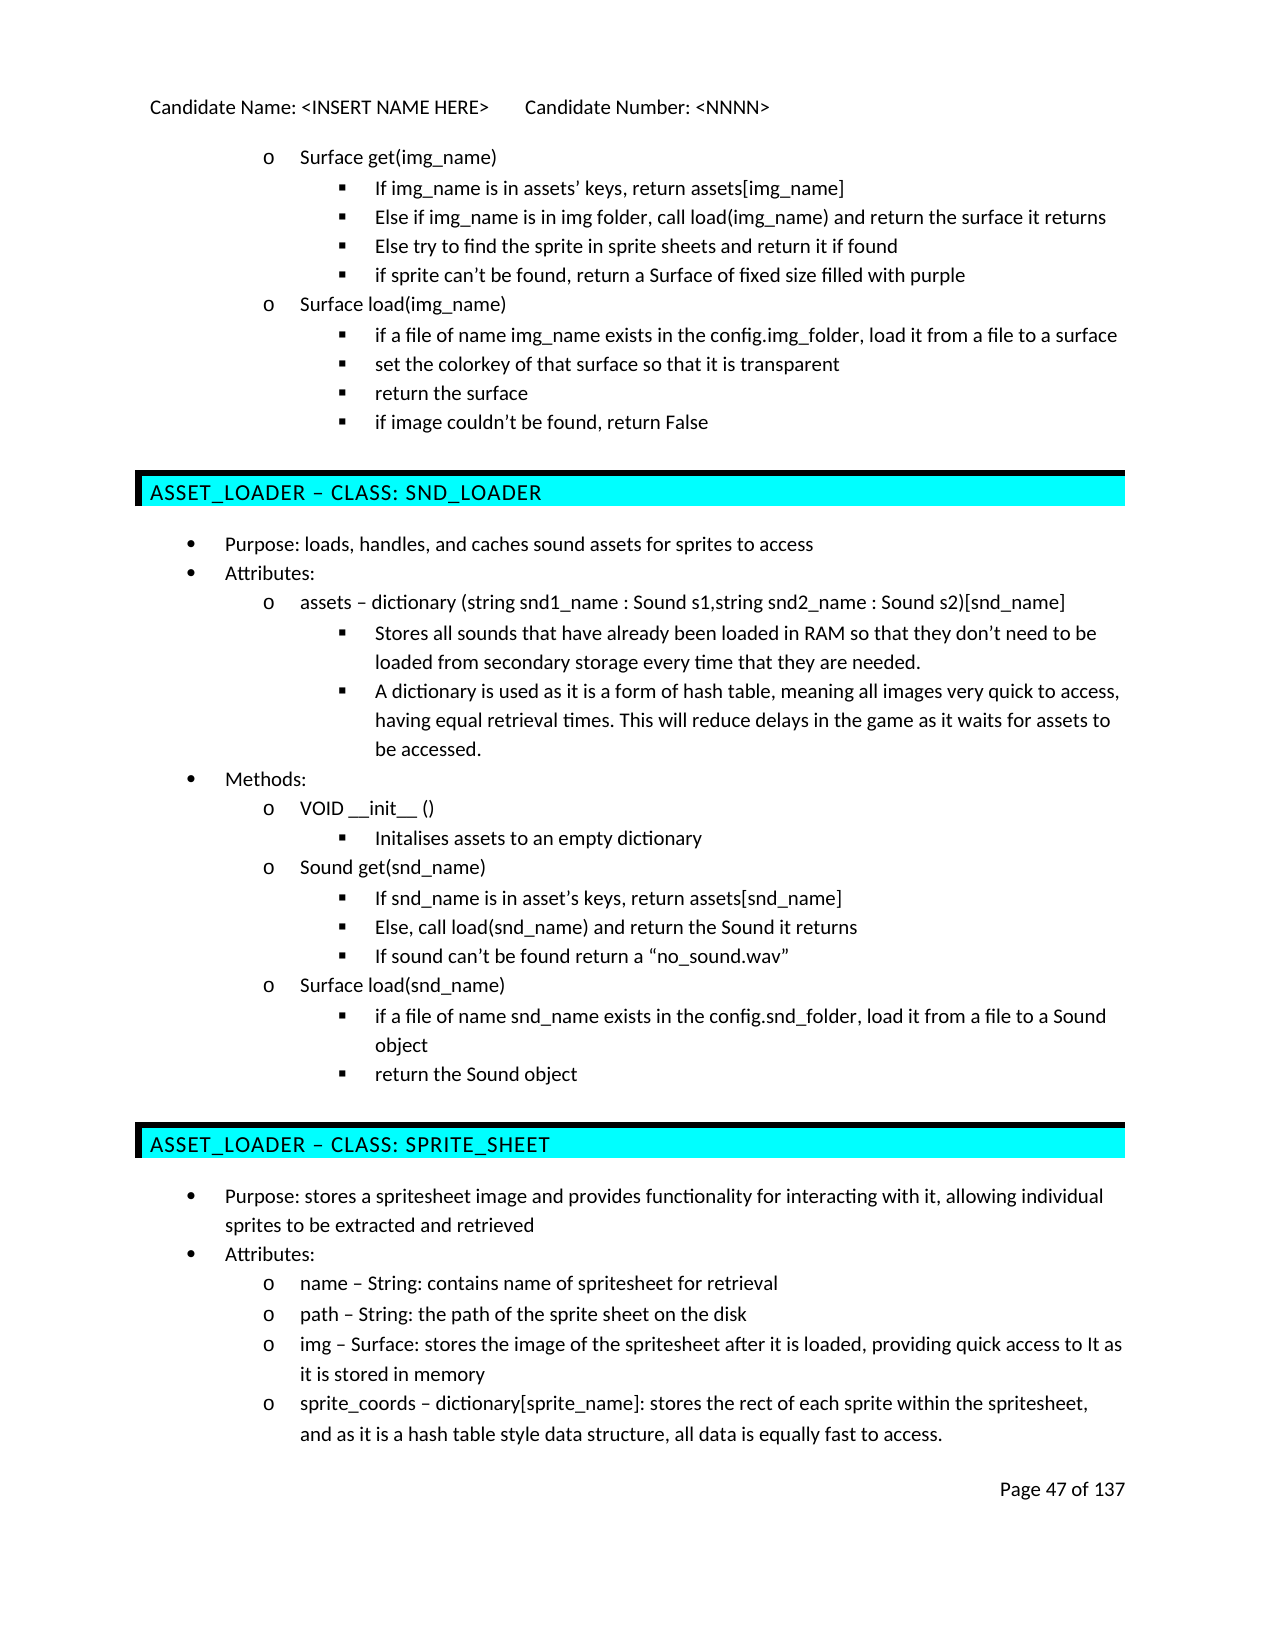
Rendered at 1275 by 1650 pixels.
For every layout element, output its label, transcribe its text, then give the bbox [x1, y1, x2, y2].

list Surface load(snd_name) [262, 972, 1125, 999]
list path – String: the path of the sprite sheet on the disk [262, 1301, 1125, 1327]
list Sound get(snd_name) [262, 854, 1125, 881]
list sprite_coords – dictionary[sprite_name]: stores the rect of each sprite within the spritesheet, and as it is a hash table style data structure, all data is equally fast to access. [262, 1391, 1125, 1446]
text Asset_loader – Class: Sprite_Sheet [142, 1128, 1125, 1158]
list Else, call load(snd_name) and return the Sound it returns [337, 914, 1125, 939]
list A dictionary is used as it is a form of hash table, meaning all images very quick to access, having equal retrieval times. This will reduce delays in the game as it waits for assets to be accessed. [337, 678, 1125, 762]
list Attributes: [187, 560, 1125, 586]
list VOID __init__ () [262, 795, 1125, 821]
list Purpose: stores a spritesheet image and provides functionality for interacting with it, allowing individual sprites to be extracted and retrieved [187, 1183, 1125, 1237]
list if sprite can’t be found, return a Surface of fixed size filled with purple [337, 262, 1125, 288]
list If snd_name is in asset’s keys, return assets[snd_name] [337, 885, 1125, 910]
list name – String: contains name of spritesheet for retrieval [262, 1270, 1125, 1297]
list return the surface [337, 380, 1125, 406]
list Purpose: loads, handles, and caches sound assets for sprites to access [187, 531, 1125, 557]
list return the Sound object [337, 1061, 1125, 1087]
list Stores all sounds that have already been loaded in RAM so that they don’t need to be loaded from secondary storage every time that they are needed. [337, 620, 1125, 674]
list if a file of name img_name exists in the config.img_folder, load it from a file to a surface [337, 322, 1125, 347]
list If img_name is in assets’ keys, return assets[img_name] [337, 175, 1125, 200]
text Asset_Loader – Class: Snd_Loader [142, 476, 1125, 506]
list If sound can’t be found return a “no_sound.wav” [337, 943, 1125, 969]
list Else if img_name is in img folder, call load(img_name) and return the surface it returns [337, 204, 1125, 229]
list if image couldn’t be found, return False [337, 409, 1125, 435]
list Surface load(img_name) [262, 291, 1125, 318]
list img – Surface: stores the image of the spritesheet after it is loaded, providing quick access to It as it is stored in memory [262, 1331, 1125, 1387]
list Else try to find the sprite in sprite sheets and return it if found [337, 233, 1125, 258]
list Methods: [187, 766, 1125, 791]
list assets – dictionary (string snd1_name : Sound s1,string snd2_name : Sound s2)[snd_name] [262, 589, 1125, 616]
list if a file of name snd_name exists in the config.snd_folder, load it from a file to a Sound object [337, 1003, 1125, 1057]
list Attributes: [187, 1241, 1125, 1267]
list set the colorkey of that surface so that it is transparent [337, 351, 1125, 376]
list Surface get(img_name) [262, 144, 1125, 171]
list Initalises assets to an empty dictionary [337, 825, 1125, 851]
